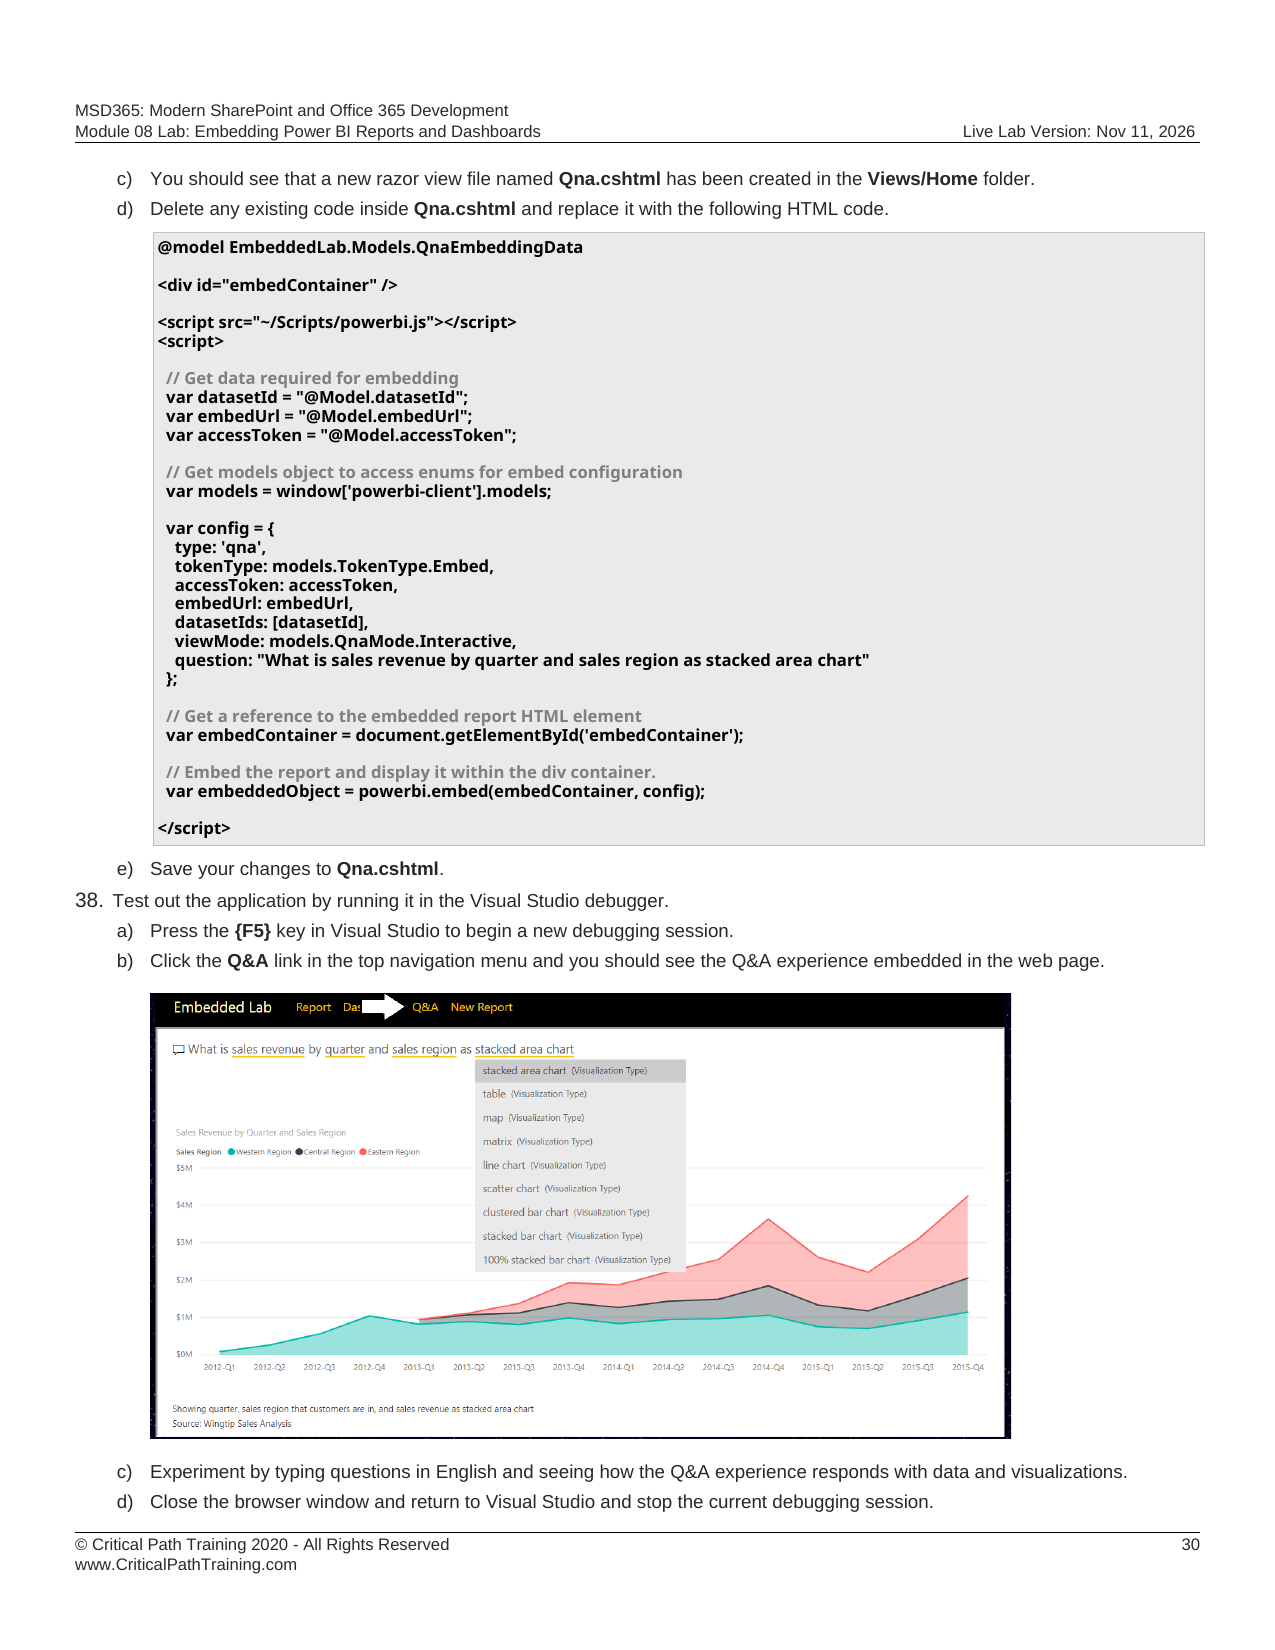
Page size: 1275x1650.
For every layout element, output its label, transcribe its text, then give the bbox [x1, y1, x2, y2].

text }; [154, 663, 1204, 682]
text // Embed the report and display it within the div container. [154, 757, 1204, 775]
text var embeddedObject = powerbi.embed(embedContainer, config); [154, 775, 1204, 794]
text <script> [154, 325, 1204, 344]
text Press the {F5} key in Visual Studio to begin a new debugging session. [117, 920, 1200, 941]
text var accessToken = "@Model.accessToken"; [154, 419, 1204, 438]
text Close the browser window and return to Visual Studio and stop the current debugging session. [117, 1491, 1200, 1512]
text Save your changes to Qna.cshtml. [117, 858, 1200, 879]
text var config = { [154, 513, 1204, 532]
text // Get data required for embedding [154, 363, 1204, 382]
text embedUrl: embedUrl, [154, 588, 1204, 607]
text var embedUrl = "@Model.embedUrl"; [154, 400, 1204, 419]
text @model EmbeddedLab.Models.QnaEmbeddingData [154, 233, 1204, 250]
text // Get a reference to the embedded report HTML element [154, 700, 1204, 719]
text </script> [154, 813, 1204, 845]
text <script src="~/Scripts/powerbi.js"></script> [154, 307, 1204, 325]
text <div id="embedContainer" /> [154, 269, 1204, 288]
text tokenType: models.TokenType.Embed, [154, 550, 1204, 569]
text Click the Q&A link in the top navigation menu and you should see the Q&A experience embedded in the web page. [117, 950, 1200, 971]
text accessToken: accessToken, [154, 569, 1204, 588]
text Delete any existing code inside Qna.cshtml and replace it with the following HTML code. [117, 198, 1200, 219]
text Test out the application by running it in the Visual Studio debugger. [75, 888, 1200, 912]
text var datasetId = "@Model.datasetId"; [154, 382, 1204, 400]
text question: "What is sales revenue by quarter and sales region as stacked area chart" [154, 644, 1204, 663]
text viewMode: models.QnaMode.Interactive, [154, 625, 1204, 644]
text // Get models object to access enums for embed configuration [154, 457, 1204, 475]
text Experiment by typing questions in English and seeing how the Q&A experience responds with data and visualizations. [117, 1461, 1200, 1482]
text type: 'qna', [154, 532, 1204, 550]
picture [150, 993, 1012, 1439]
text var embedContainer = document.getElementById('embedContainer'); [154, 719, 1204, 738]
text datasetIds: [datasetId], [154, 607, 1204, 625]
text var models = window['powerbi-client'].models; [154, 475, 1204, 494]
text You should see that a new razor view file named Qna.cshtml has been created in the Views/Home folder. [117, 168, 1200, 189]
